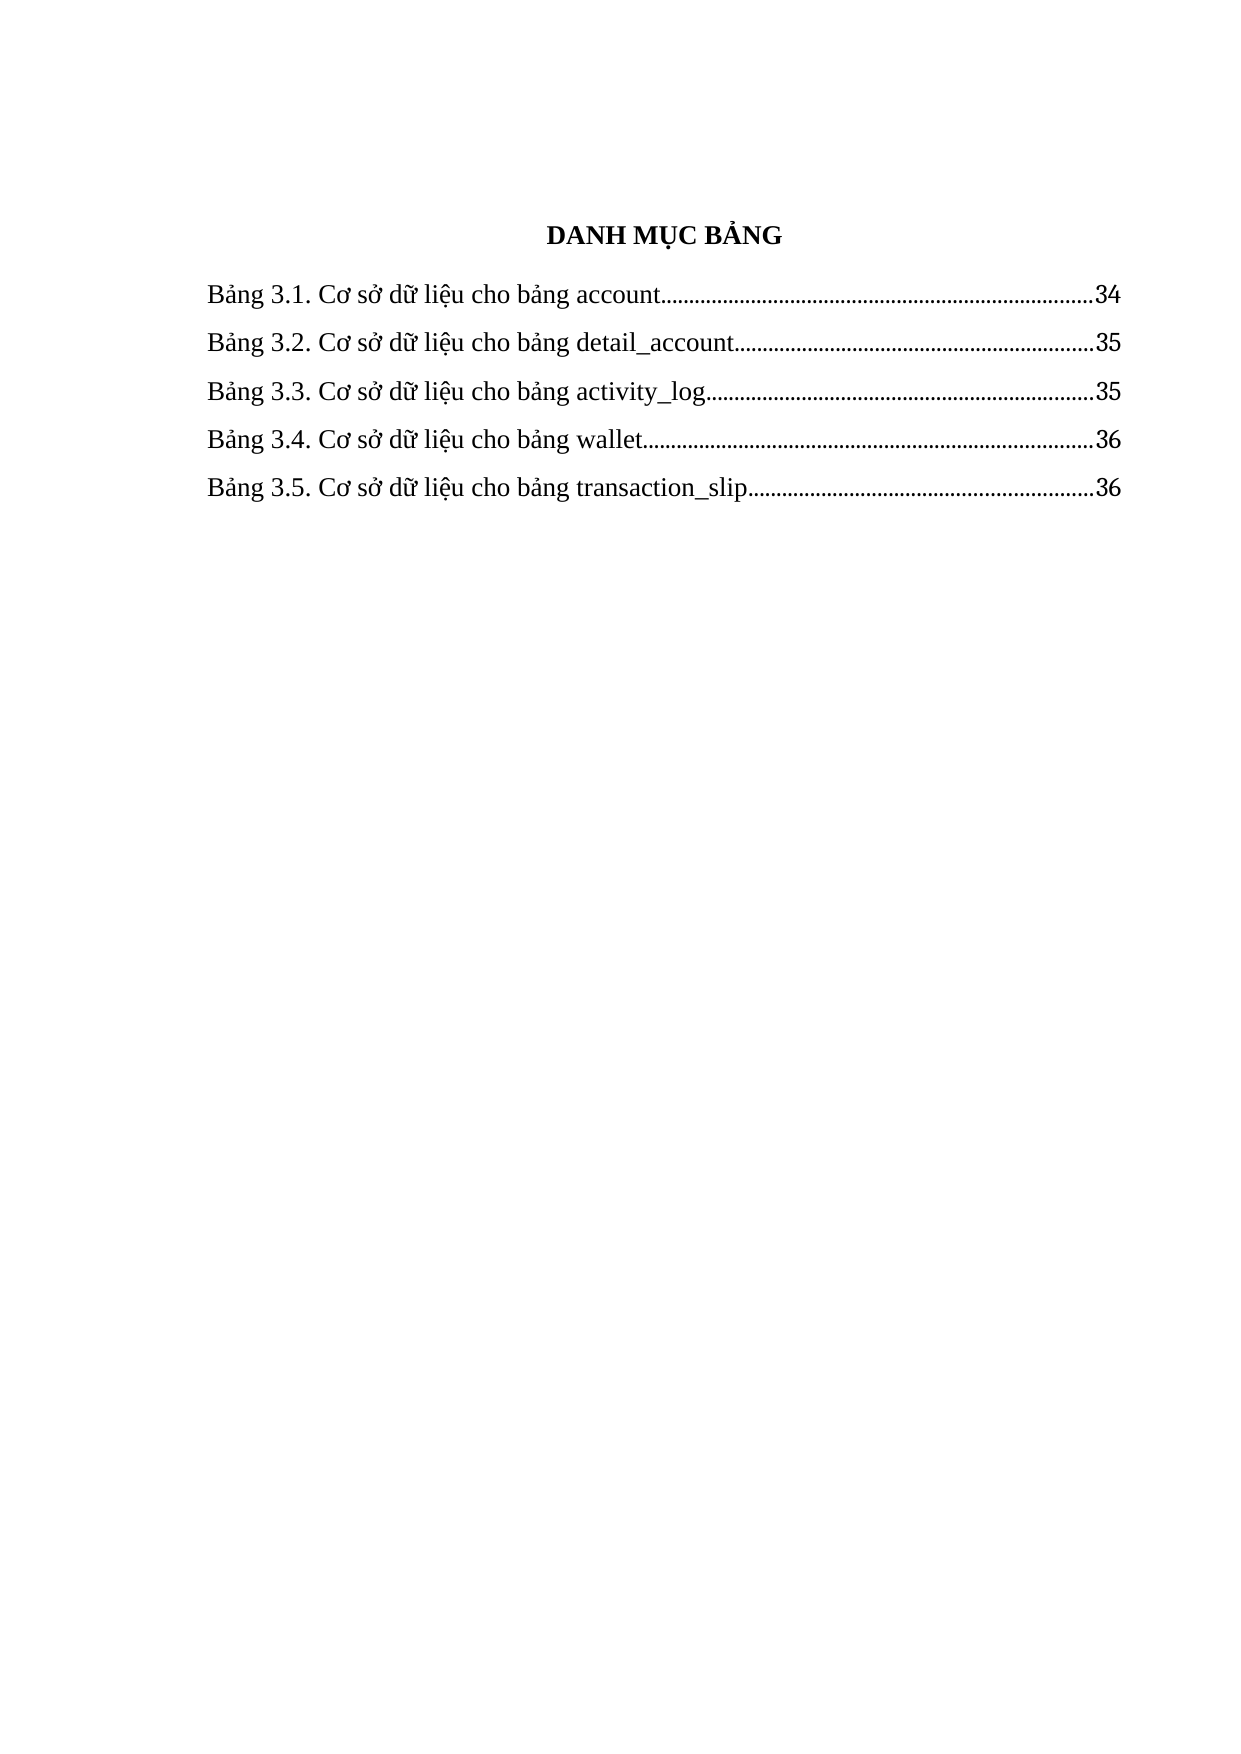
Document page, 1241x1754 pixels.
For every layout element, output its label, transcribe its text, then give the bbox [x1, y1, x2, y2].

text Bảng 3.4. Cơ sở dữ liệu cho bảng wallet 36 [207, 423, 1122, 455]
text Bảng 3.3. Cơ sở dữ liệu cho bảng activity_log 35 [207, 375, 1122, 407]
text Bảng 3.1. Cơ sở dữ liệu cho bảng account 34 [207, 278, 1122, 311]
subtitle DANH MỤC BẢNG [207, 219, 1122, 250]
text Bảng 3.2. Cơ sở dữ liệu cho bảng detail_account 35 [207, 327, 1122, 359]
text Bảng 3.5. Cơ sở dữ liệu cho bảng transaction_slip 36 [207, 471, 1122, 503]
